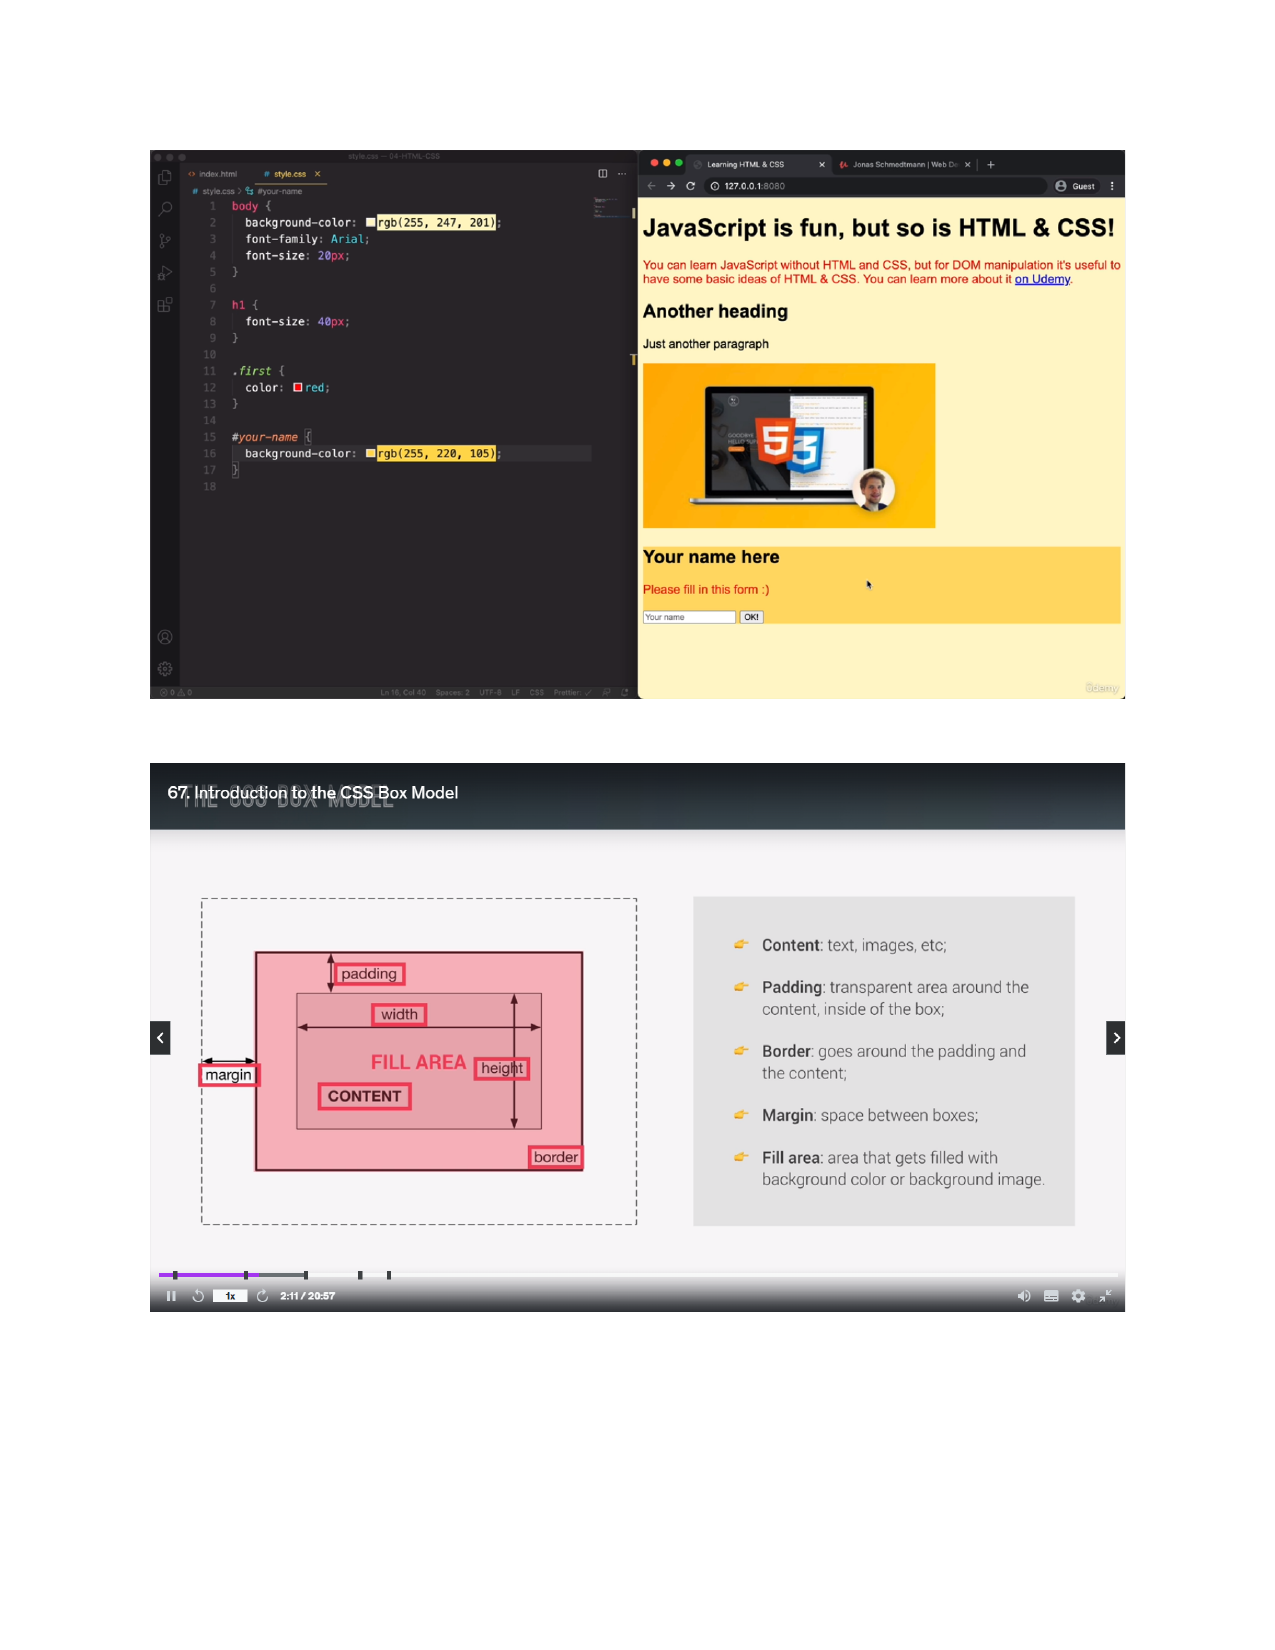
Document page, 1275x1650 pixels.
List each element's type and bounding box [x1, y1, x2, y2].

picture [150, 763, 1125, 1312]
picture [150, 150, 1125, 699]
